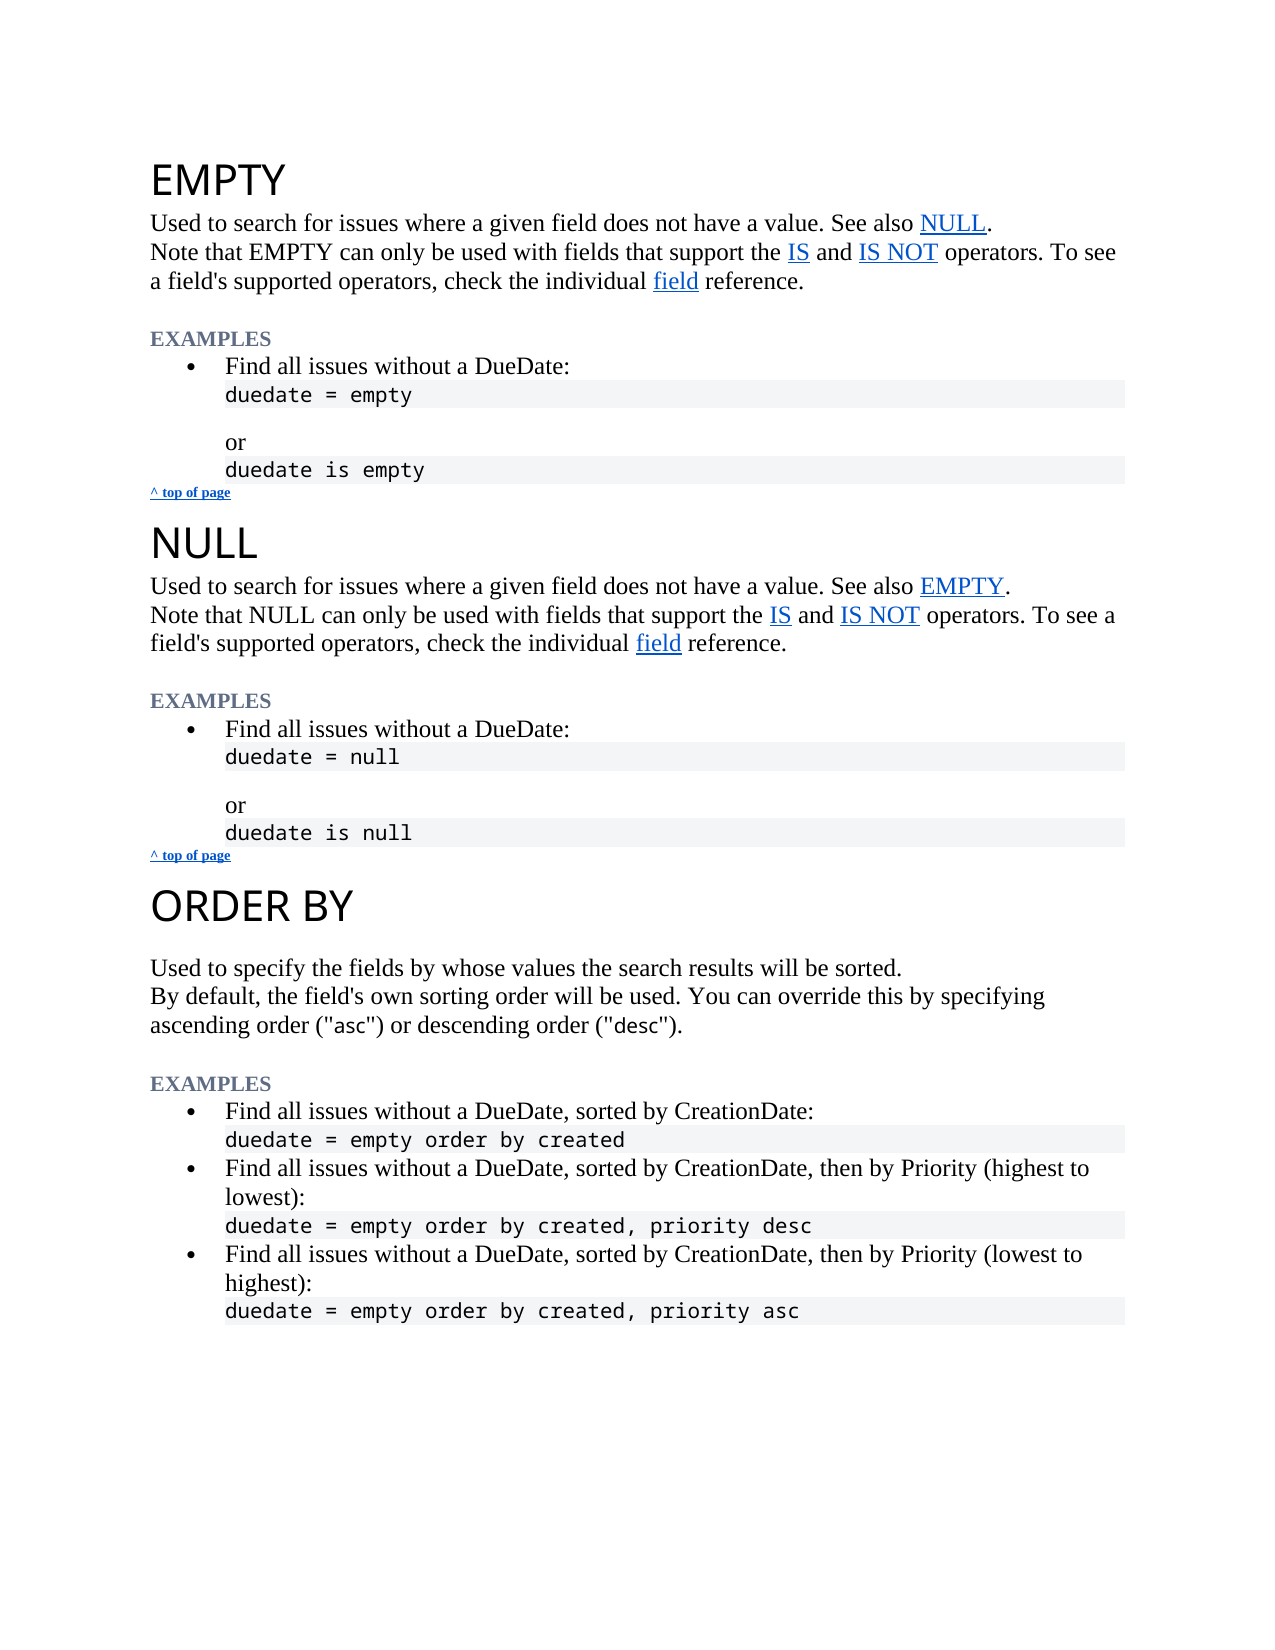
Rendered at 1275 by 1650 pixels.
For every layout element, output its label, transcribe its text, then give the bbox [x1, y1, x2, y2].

list Find all issues without a DueDate: [187, 714, 1125, 742]
text duedate = empty order by created, priority desc [225, 1211, 1125, 1239]
text ^ top of page [150, 847, 1125, 876]
text Note that EMPTY can only be used with fields that support the IS and IS NOT operators. To see a field's supported operators, check the individual field reference. [150, 237, 1125, 294]
text ^ top of page [150, 484, 1125, 513]
text Used to specify the fields by whose values the search results will be sorted. [150, 953, 1125, 981]
text Note that NULL can only be used with fields that support the IS and IS NOT operators. To see a field's supported operators, check the individual field reference. [150, 600, 1125, 657]
text duedate = empty order by created, priority asc [225, 1297, 1125, 1325]
text or [225, 790, 1125, 818]
list Find all issues without a DueDate, sorted by CreationDate: [187, 1096, 1125, 1125]
list Find all issues without a DueDate, sorted by CreationDate, then by Priority (lowest to highest): [187, 1239, 1125, 1297]
text duedate = empty [225, 380, 1125, 408]
text ORDER BY [150, 876, 1125, 934]
text duedate = null [225, 742, 1125, 771]
text Used to search for issues where a given field does not have a value. See also EMPTY. [150, 571, 1125, 600]
text duedate is empty [225, 456, 1125, 484]
text NULL [150, 513, 1125, 571]
text By default, the field's own sorting order will be used. You can override this by specifying ascending order ("asc") or descending order ("desc"). [150, 981, 1125, 1039]
text duedate is null [225, 818, 1125, 847]
text EXAMPLES [150, 688, 1125, 714]
text or [225, 427, 1125, 456]
text EXAMPLES [150, 1071, 1125, 1096]
text duedate = empty order by created [225, 1125, 1125, 1153]
list Find all issues without a DueDate: [187, 351, 1125, 380]
text EXAMPLES [150, 326, 1125, 351]
text EMPTY [150, 150, 1125, 208]
text Used to search for issues where a given field does not have a value. See also NULL. [150, 208, 1125, 237]
list Find all issues without a DueDate, sorted by CreationDate, then by Priority (highest to lowest): [187, 1153, 1125, 1211]
